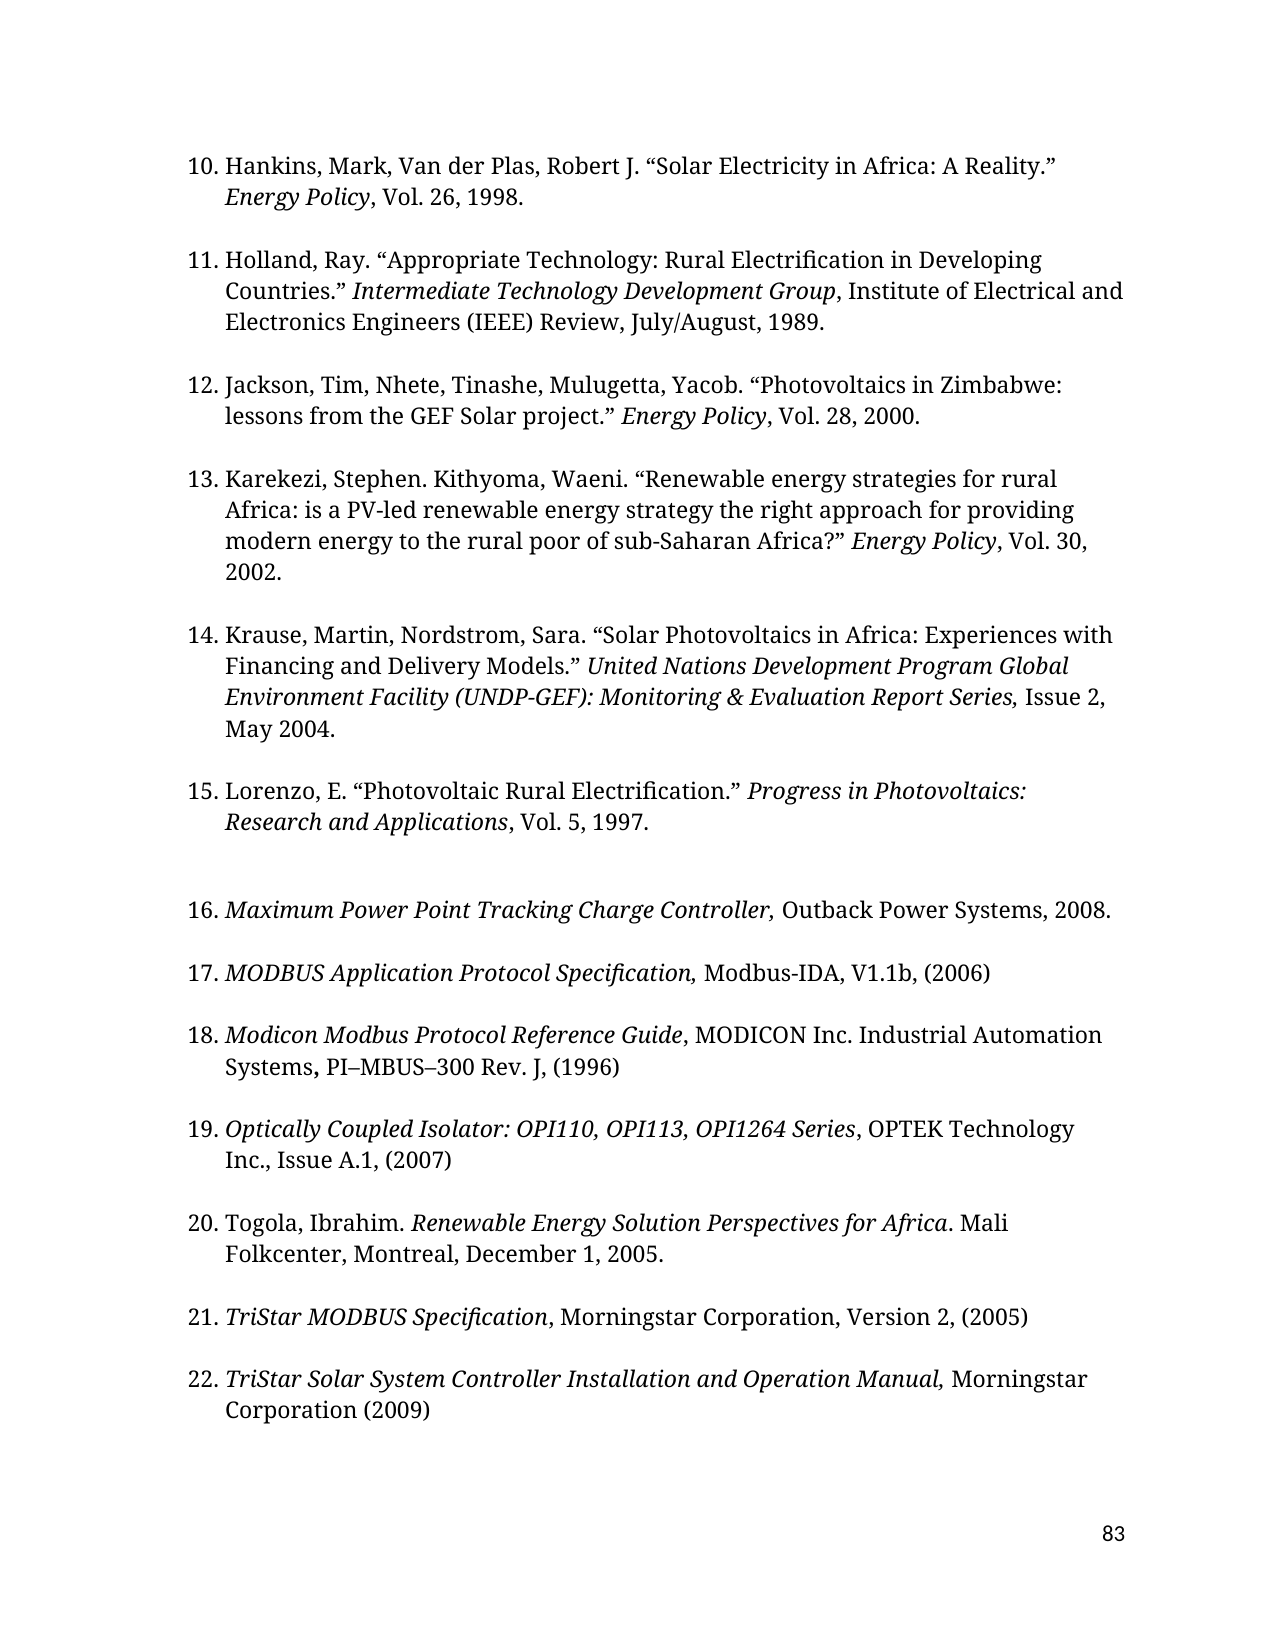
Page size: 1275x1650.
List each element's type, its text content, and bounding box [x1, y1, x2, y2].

list TriStar Solar System Controller Installation and Operation Manual, Morningstar Corporation (2009) [187, 1363, 1125, 1426]
list Optically Coupled Isolator: OPI110, OPI113, OPI1264 Series, OPTEK Technology Inc., Issue A.1, (2007) [187, 1113, 1125, 1176]
list Togola, Ibrahim. Renewable Energy Solution Perspectives for Africa. Mali Folkcenter, Montreal, December 1, 2005. [187, 1207, 1125, 1269]
list Hankins, Mark, Van der Plas, Robert J. “Solar Electricity in Africa: A Reality.” Energy Policy, Vol. 26, 1998. [187, 150, 1125, 212]
list Maximum Power Point Tracking Charge Controller, Outback Power Systems, 2008. [187, 894, 1125, 926]
list Lorenzo, E. “Photovoltaic Rural Electrification.” Progress in Photovoltaics: Research and Applications, Vol. 5, 1997. [187, 775, 1125, 837]
list Jackson, Tim, Nhete, Tinashe, Mulugetta, Yacob. “Photovoltaics in Zimbabwe: lessons from the GEF Solar project.” Energy Policy, Vol. 28, 2000. [187, 369, 1125, 431]
list TriStar MODBUS Specification, Morningstar Corporation, Version 2, (2005) [187, 1301, 1125, 1332]
list MODBUS Application Protocol Specification, Modbus-IDA, V1.1b, (2006) [187, 957, 1125, 988]
list Holland, Ray. “Appropriate Technology: Rural Electrification in Developing Countries.” Intermediate Technology Development Group, Institute of Electrical and Electronics Engineers (IEEE) Review, July/August, 1989. [187, 244, 1125, 337]
list Karekezi, Stephen. Kithyoma, Waeni. “Renewable energy strategies for rural Africa: is a PV-led renewable energy strategy the right approach for providing modern energy to the rural poor of sub-Saharan Africa?” Energy Policy, Vol. 30, 2002. [187, 462, 1125, 587]
list Krause, Martin, Nordstrom, Sara. “Solar Photovoltaics in Africa: Experiences with Financing and Delivery Models.” United Nations Development Program Global Environment Facility (UNDP-GEF): Monitoring & Evaluation Report Series, Issue 2, May 2004. [187, 619, 1125, 744]
list Modicon Modbus Protocol Reference Guide, MODICON Inc. Industrial Automation Systems, PI–MBUS–300 Rev. J, (1996) [187, 1019, 1125, 1082]
